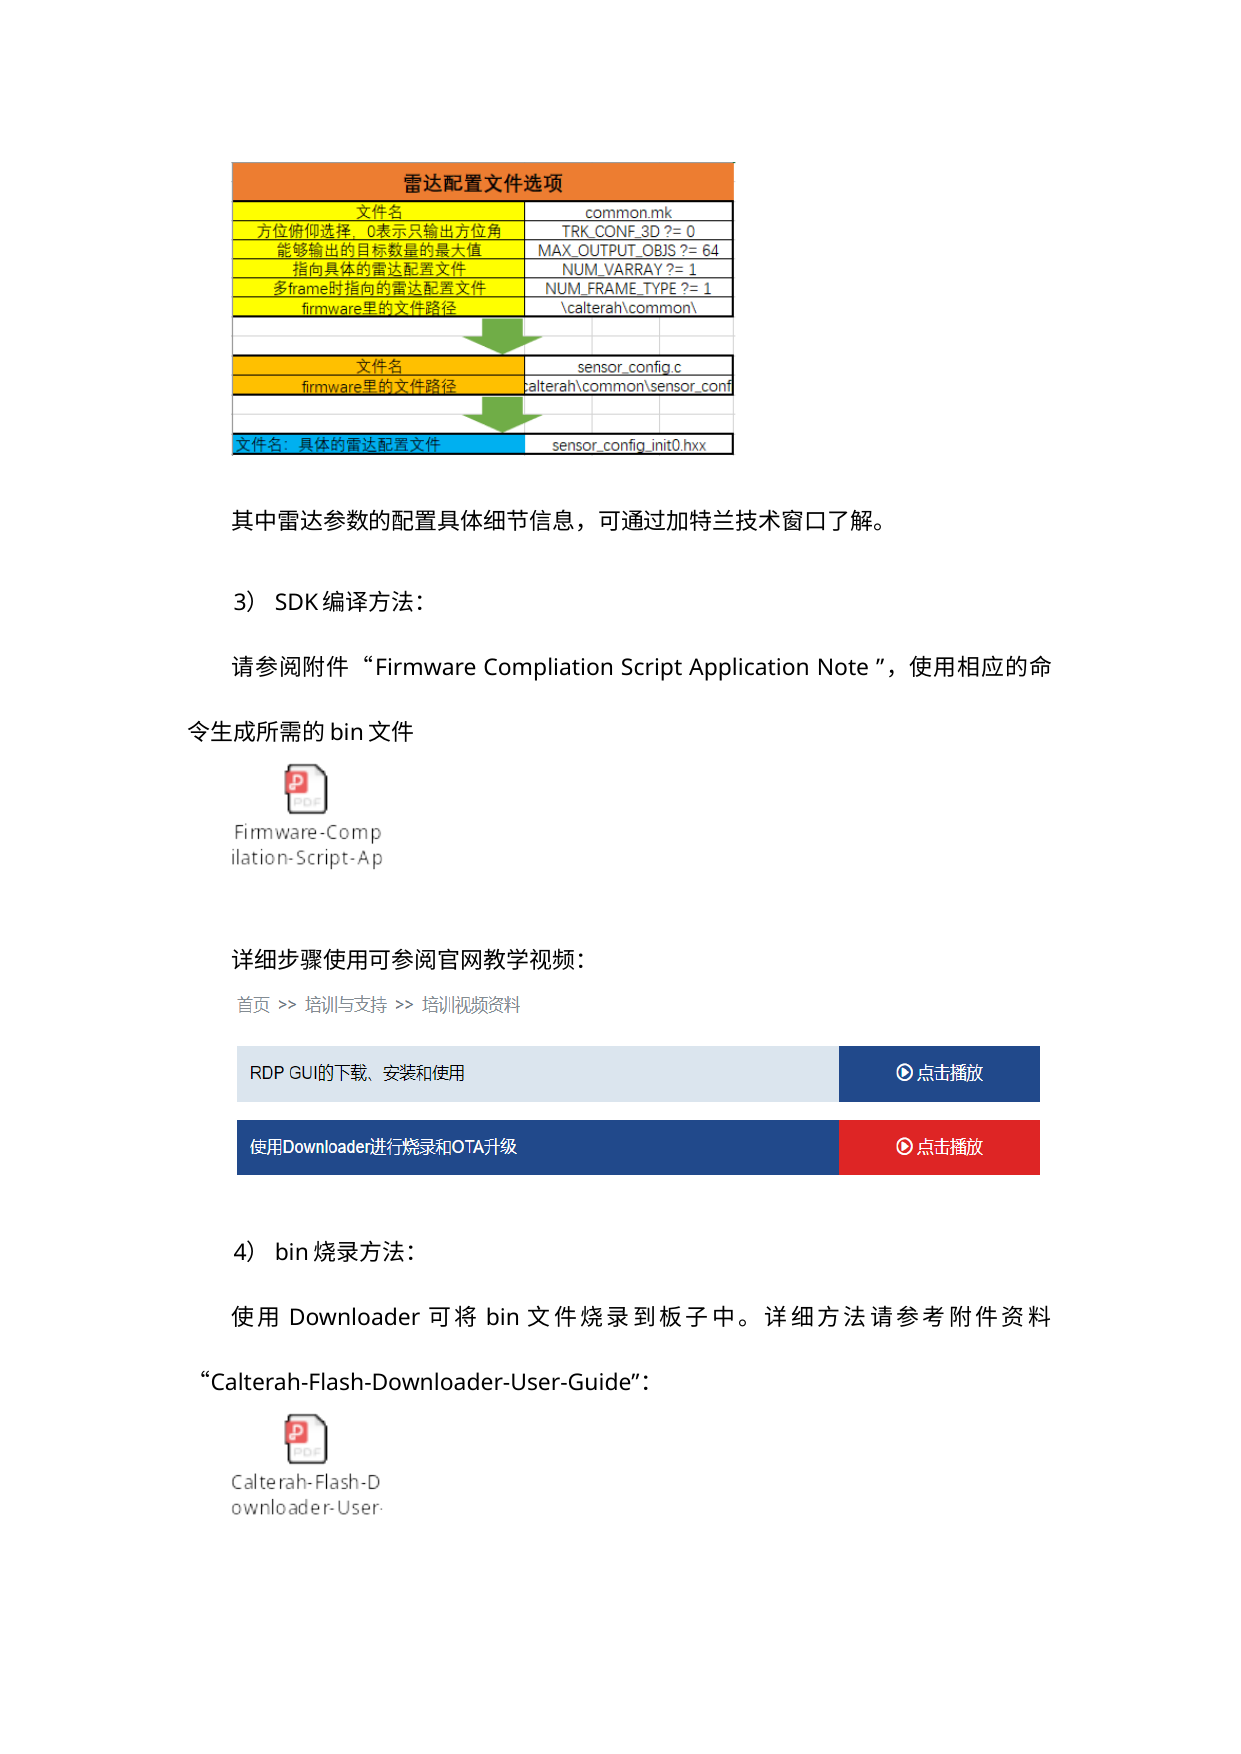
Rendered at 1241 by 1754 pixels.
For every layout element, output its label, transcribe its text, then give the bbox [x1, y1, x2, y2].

picture [231, 162, 736, 456]
list 请参阅附件“Firmware Compliation Script Application Note ”，使用相应的命令生成所需的bin文件 [187, 633, 1053, 763]
list SDK编译方法： [187, 568, 1053, 633]
list 使用Downloader可将bin文件烧录到板子中。详细方法请参考附件资料“Calterah-Flash-Downloader-User-Guide”： [187, 1283, 1053, 1413]
list bin烧录方法： [187, 1218, 1053, 1283]
list 详细步骤使用可参阅官网教学视频： [187, 926, 1053, 991]
picture [231, 990, 1046, 1191]
list 其中雷达参数的配置具体细节信息，可通过加特兰技术窗口了解。 [187, 487, 1053, 552]
